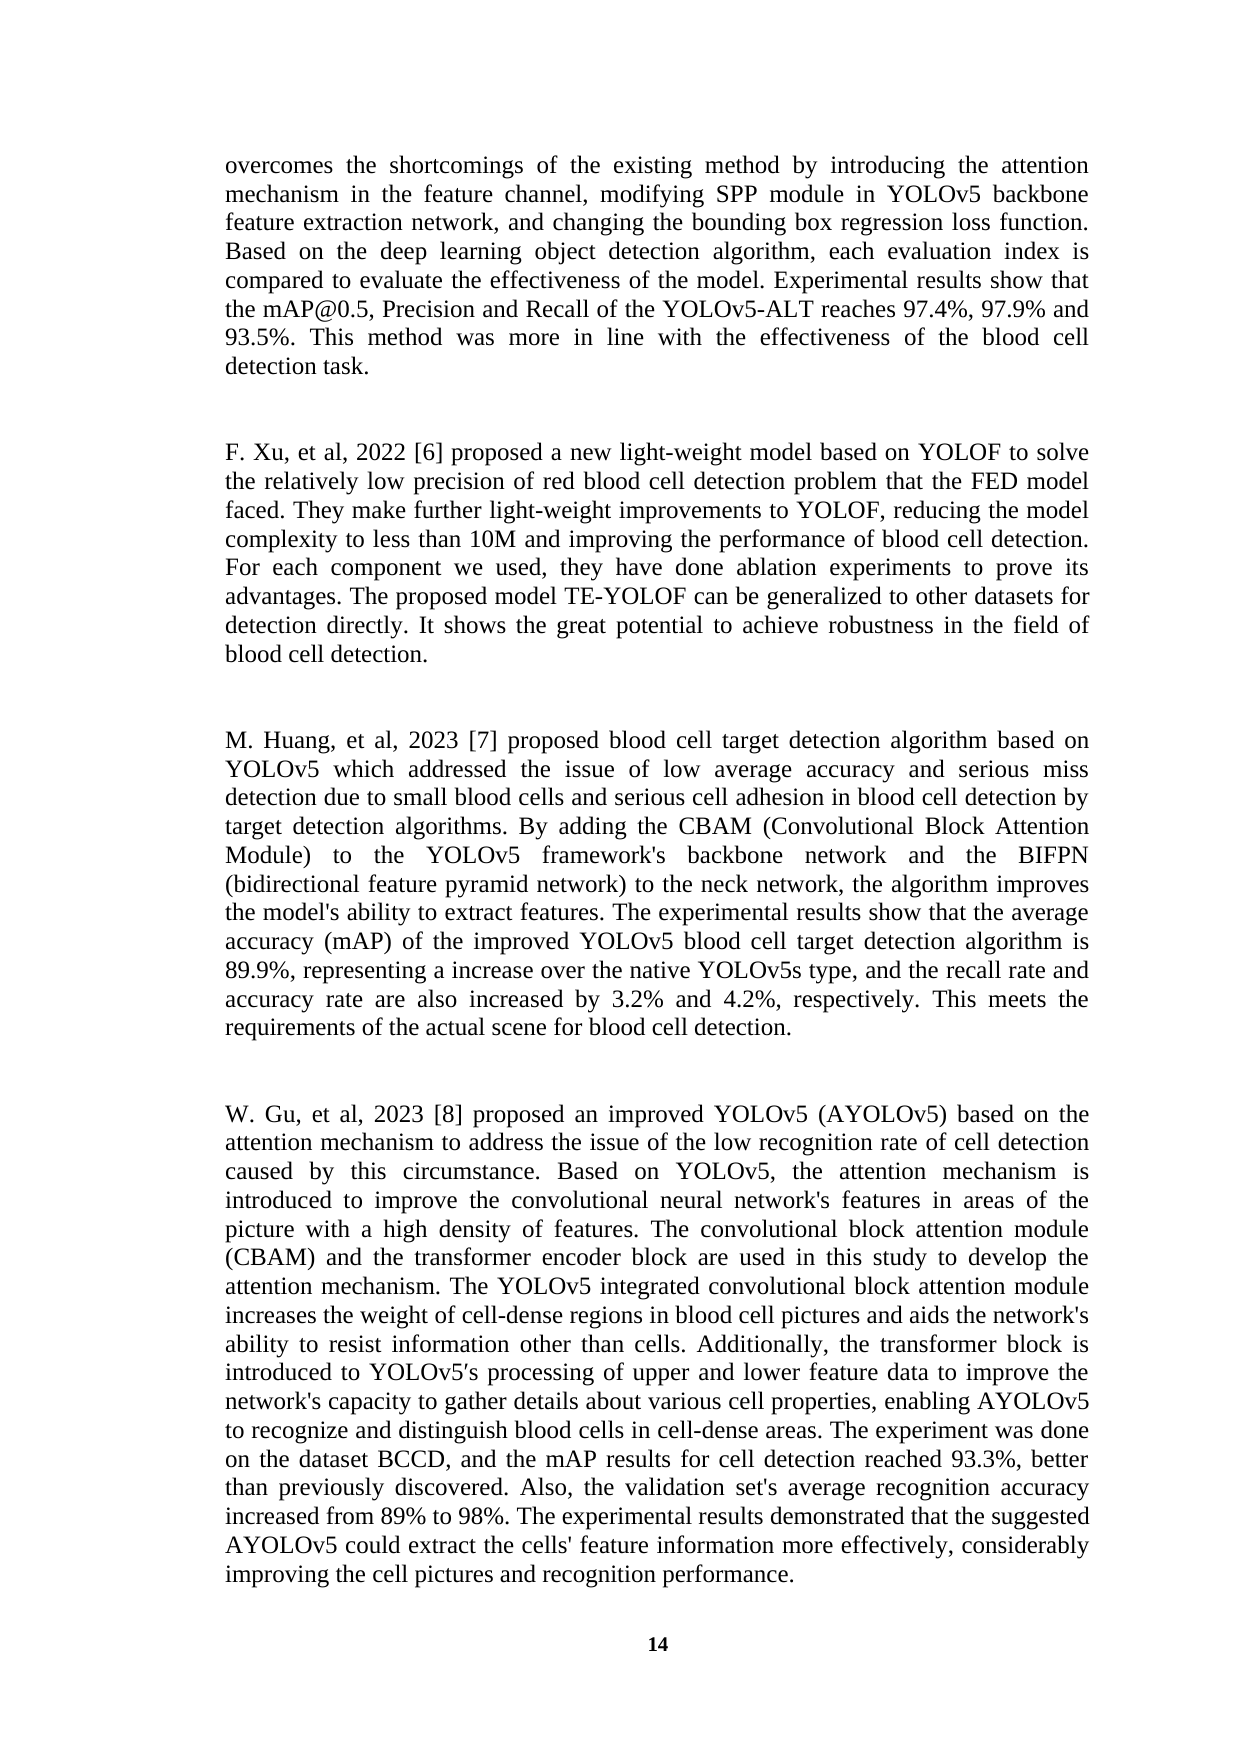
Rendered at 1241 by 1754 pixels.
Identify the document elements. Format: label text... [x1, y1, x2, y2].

text M. Huang, et al, 2023 [7] proposed blood cell target detection algorithm based on YOLOv5 which addressed the issue of low average accuracy and serious miss detection due to small blood cells and serious cell adhesion in blood cell detection by target detection algorithms. By adding the CBAM (Convolutional Block Attention Module) to the YOLOv5 framework's backbone network and the BIFPN (bidirectional feature pyramid network) to the neck network, the algorithm improves the model's ability to extract features. The experimental results show that the average accuracy (mAP) of the improved YOLOv5 blood cell target detection algorithm is 89.9%, representing a increase over the native YOLOv5s type, and the recall rate and accuracy rate are also increased by 3.2% and 4.2%, respectively. This meets the requirements of the actual scene for blood cell detection. [225, 725, 1090, 1041]
text F. Xu, et al, 2022 [6] proposed a new light-weight model based on YOLOF to solve the relatively low precision of red blood cell detection problem that the FED model faced. They make further light-weight improvements to YOLOF, reducing the model complexity to less than 10M and improving the performance of blood cell detection. For each component we used, they have done ablation experiments to prove its advantages. The proposed model TE-YOLOF can be generalized to other datasets for detection directly. It shows the great potential to achieve robustness in the field of blood cell detection. [225, 437, 1090, 667]
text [225, 150, 1090, 380]
text W. Gu, et al, 2023 [8] proposed an improved YOLOv5 (AYOLOv5) based on the attention mechanism to address the issue of the low recognition rate of cell detection caused by this circumstance. Based on YOLOv5, the attention mechanism is introduced to improve the convolutional neural network's features in areas of the picture with a high density of features. The convolutional block attention module (CBAM) and the transformer encoder block are used in this study to develop the attention mechanism. The YOLOv5 integrated convolutional block attention module increases the weight of cell-dense regions in blood cell pictures and aids the network's ability to resist information other than cells. Additionally, the transformer block is introduced to YOLOv5′s processing of upper and lower feature data to improve the network's capacity to gather details about various cell properties, enabling AYOLOv5 to recognize and distinguish blood cells in cell-dense areas. The experiment was done on the dataset BCCD, and the mAP results for cell detection reached 93.3%, better than previously discovered. Also, the validation set's average recognition accuracy increased from 89% to 98%. The experimental results demonstrated that the suggested AYOLOv5 could extract the cells' feature information more effectively, considerably improving the cell pictures and recognition performance. [225, 1099, 1090, 1587]
